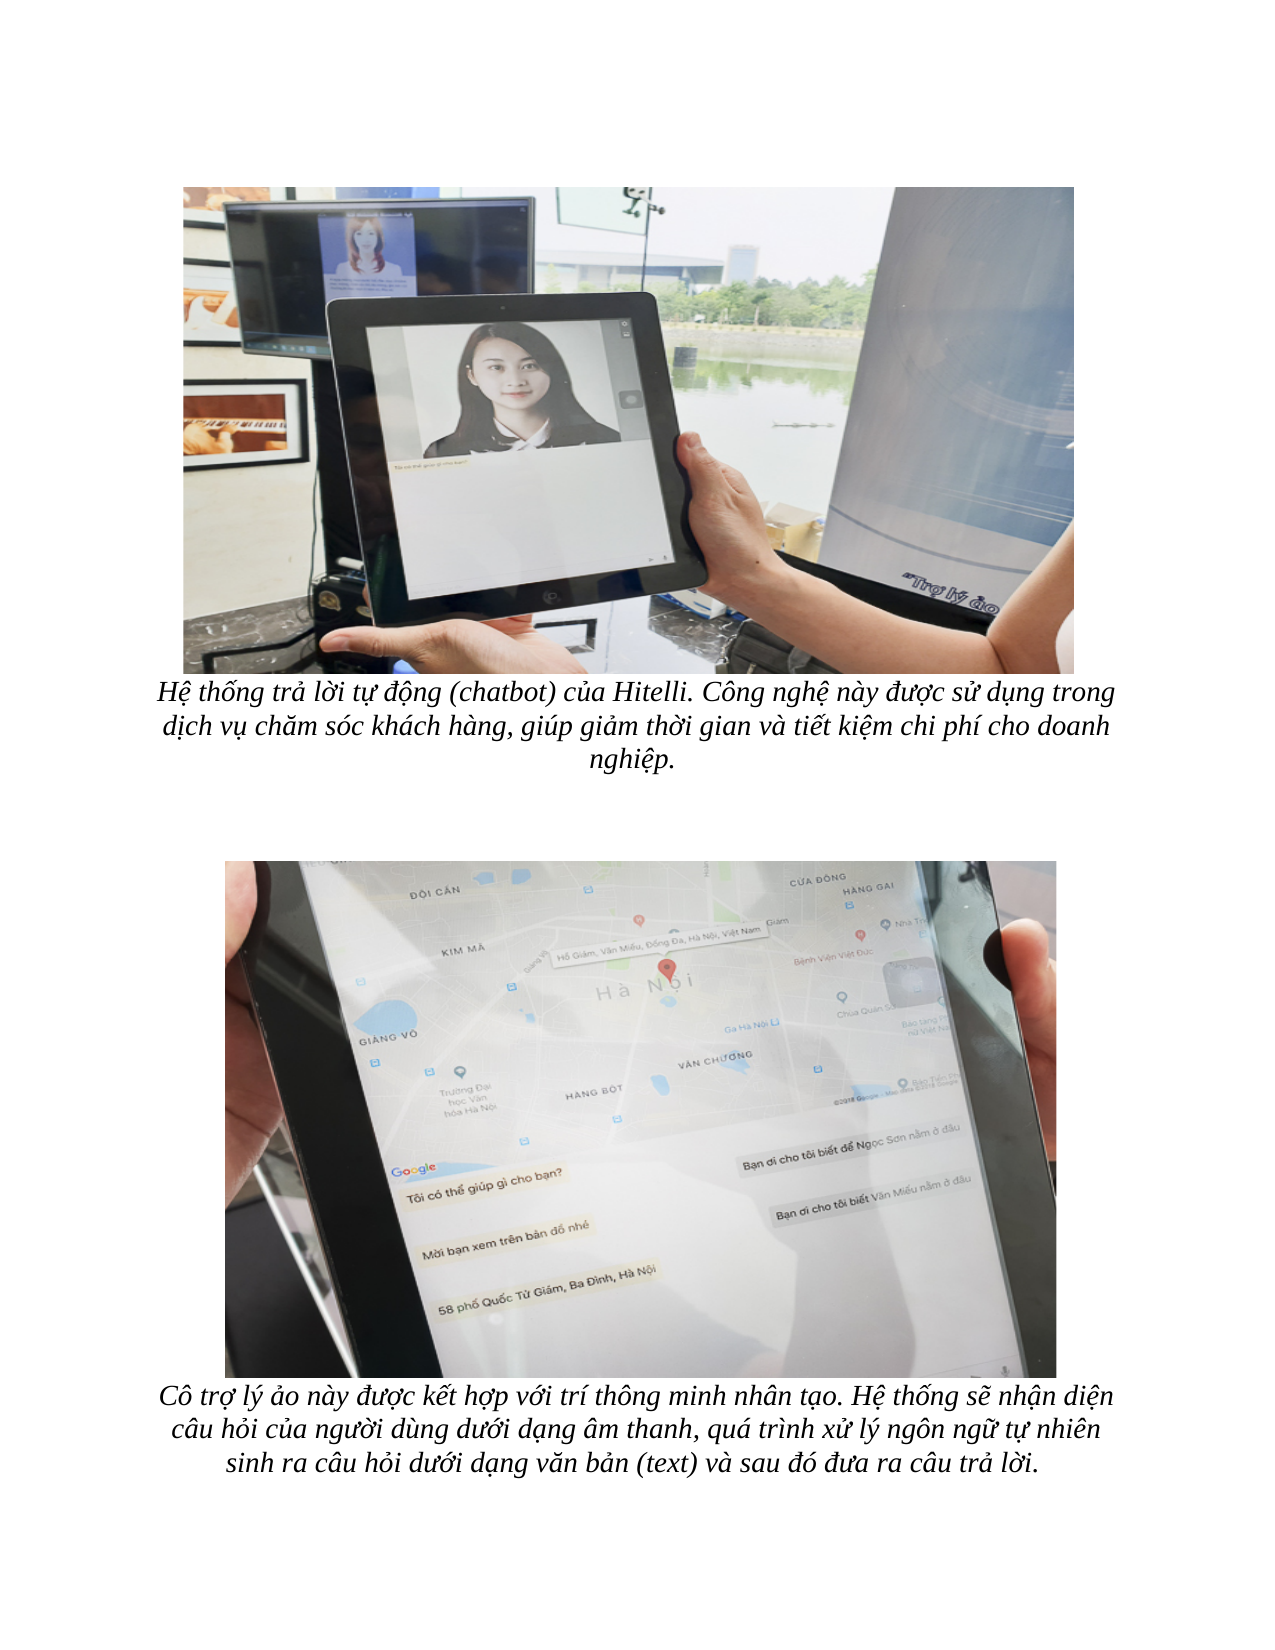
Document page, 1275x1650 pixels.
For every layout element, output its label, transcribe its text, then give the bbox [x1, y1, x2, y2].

picture [183, 187, 1074, 674]
picture [225, 861, 1057, 1378]
